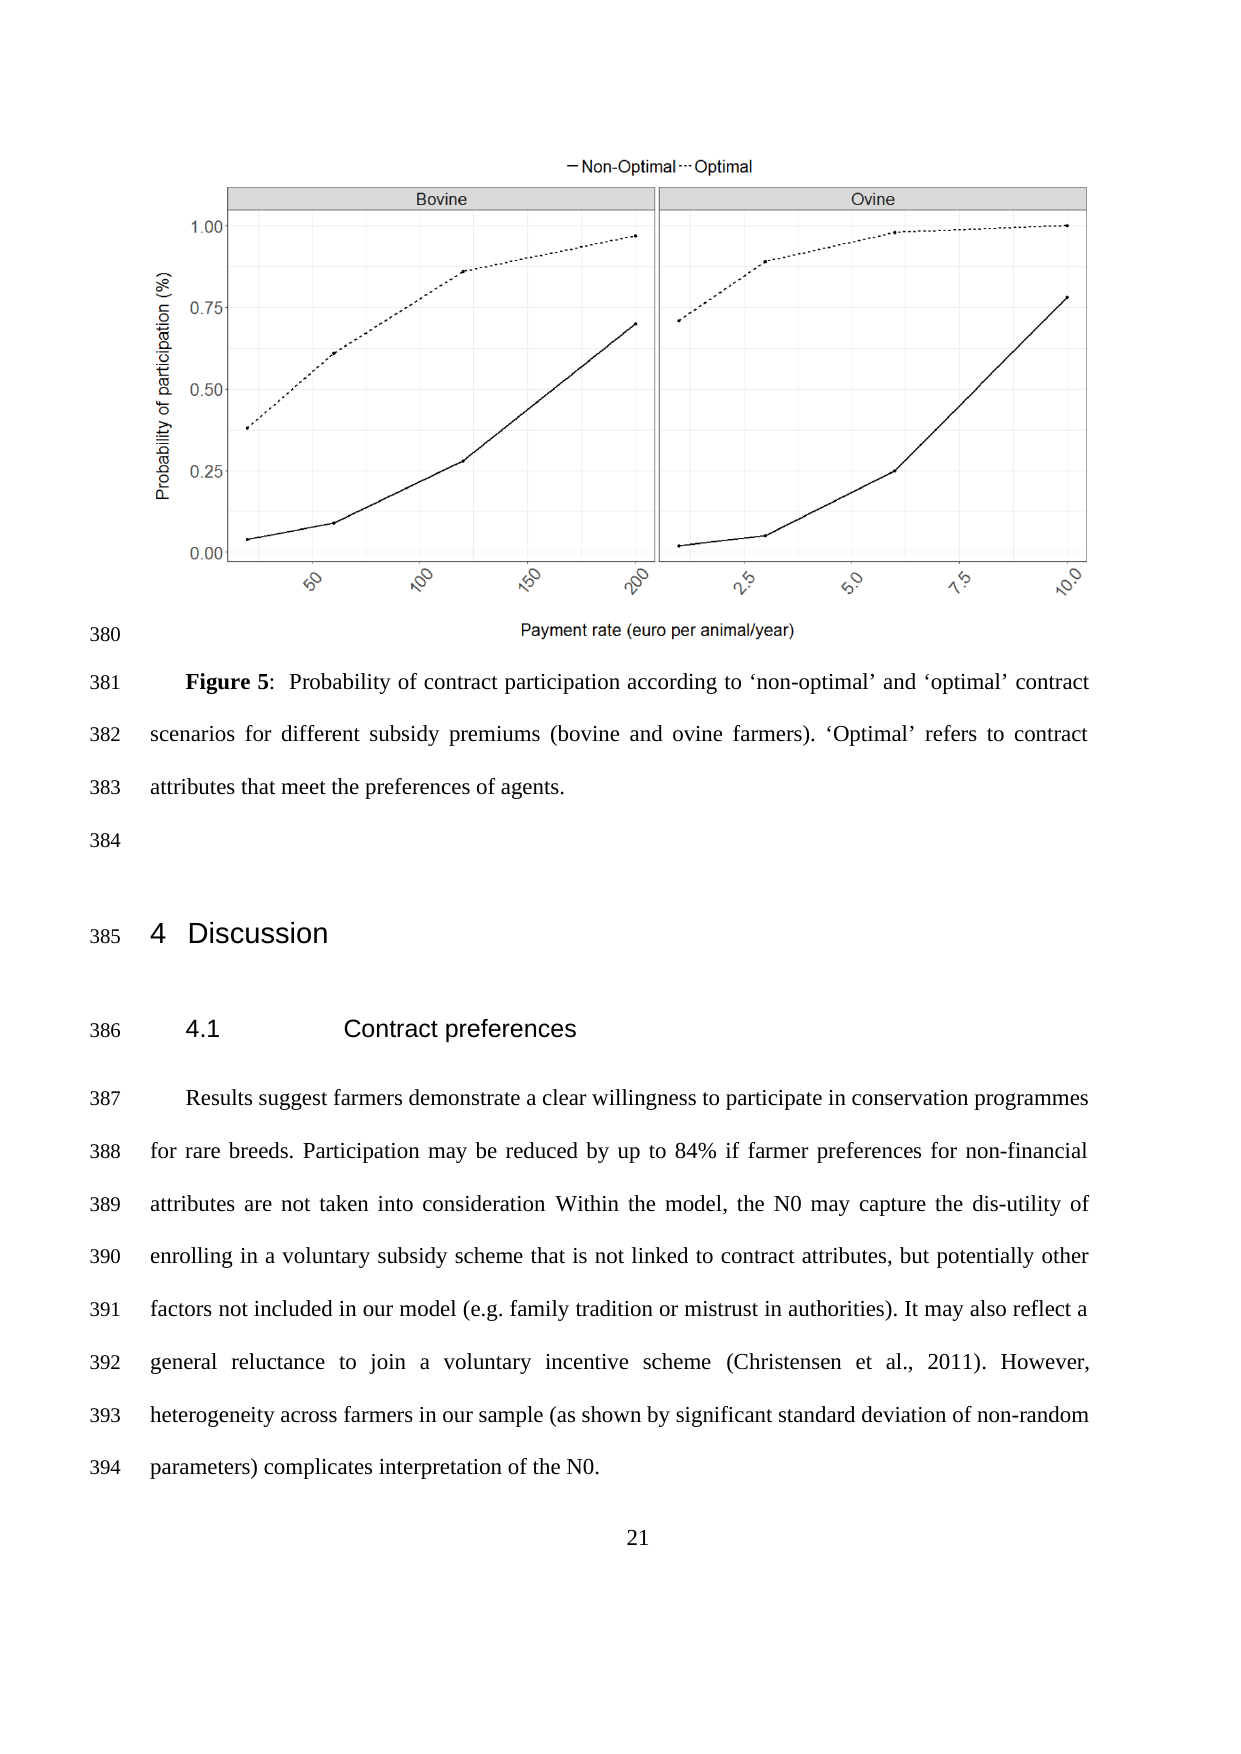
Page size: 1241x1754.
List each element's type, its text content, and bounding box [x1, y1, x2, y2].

picture [150, 150, 1091, 642]
subtitle Discussion [150, 916, 1090, 949]
text Figure 5: Probability of contract participation according to ‘non-optimal’ and ‘optimal’ contract scenarios for different subsidy premiums (bovine and ovine farmers). ‘Optimal’ refers to contract attributes that meet the preferences of agents. [150, 668, 1090, 799]
subtitle Contract preferences [150, 1014, 1090, 1043]
text Results suggest farmers demonstrate a clear willingness to participate in conservation programmes for rare breeds. Participation may be reduced by up to 84% if farmer preferences for non-financial attributes are not taken into consideration Within the model, the N0 may capture the dis-utility of enrolling in a voluntary subsidy scheme that is not linked to contract attributes, but potentially other factors not included in our model (e.g. family tradition or mistrust in authorities). It may also reflect a general reluctance to join a voluntary incentive scheme (Christensen et al., 2011). However, heterogeneity across farmers in our sample (as shown by significant standard deviation of non-random parameters) complicates interpretation of the N0. [150, 1084, 1090, 1480]
